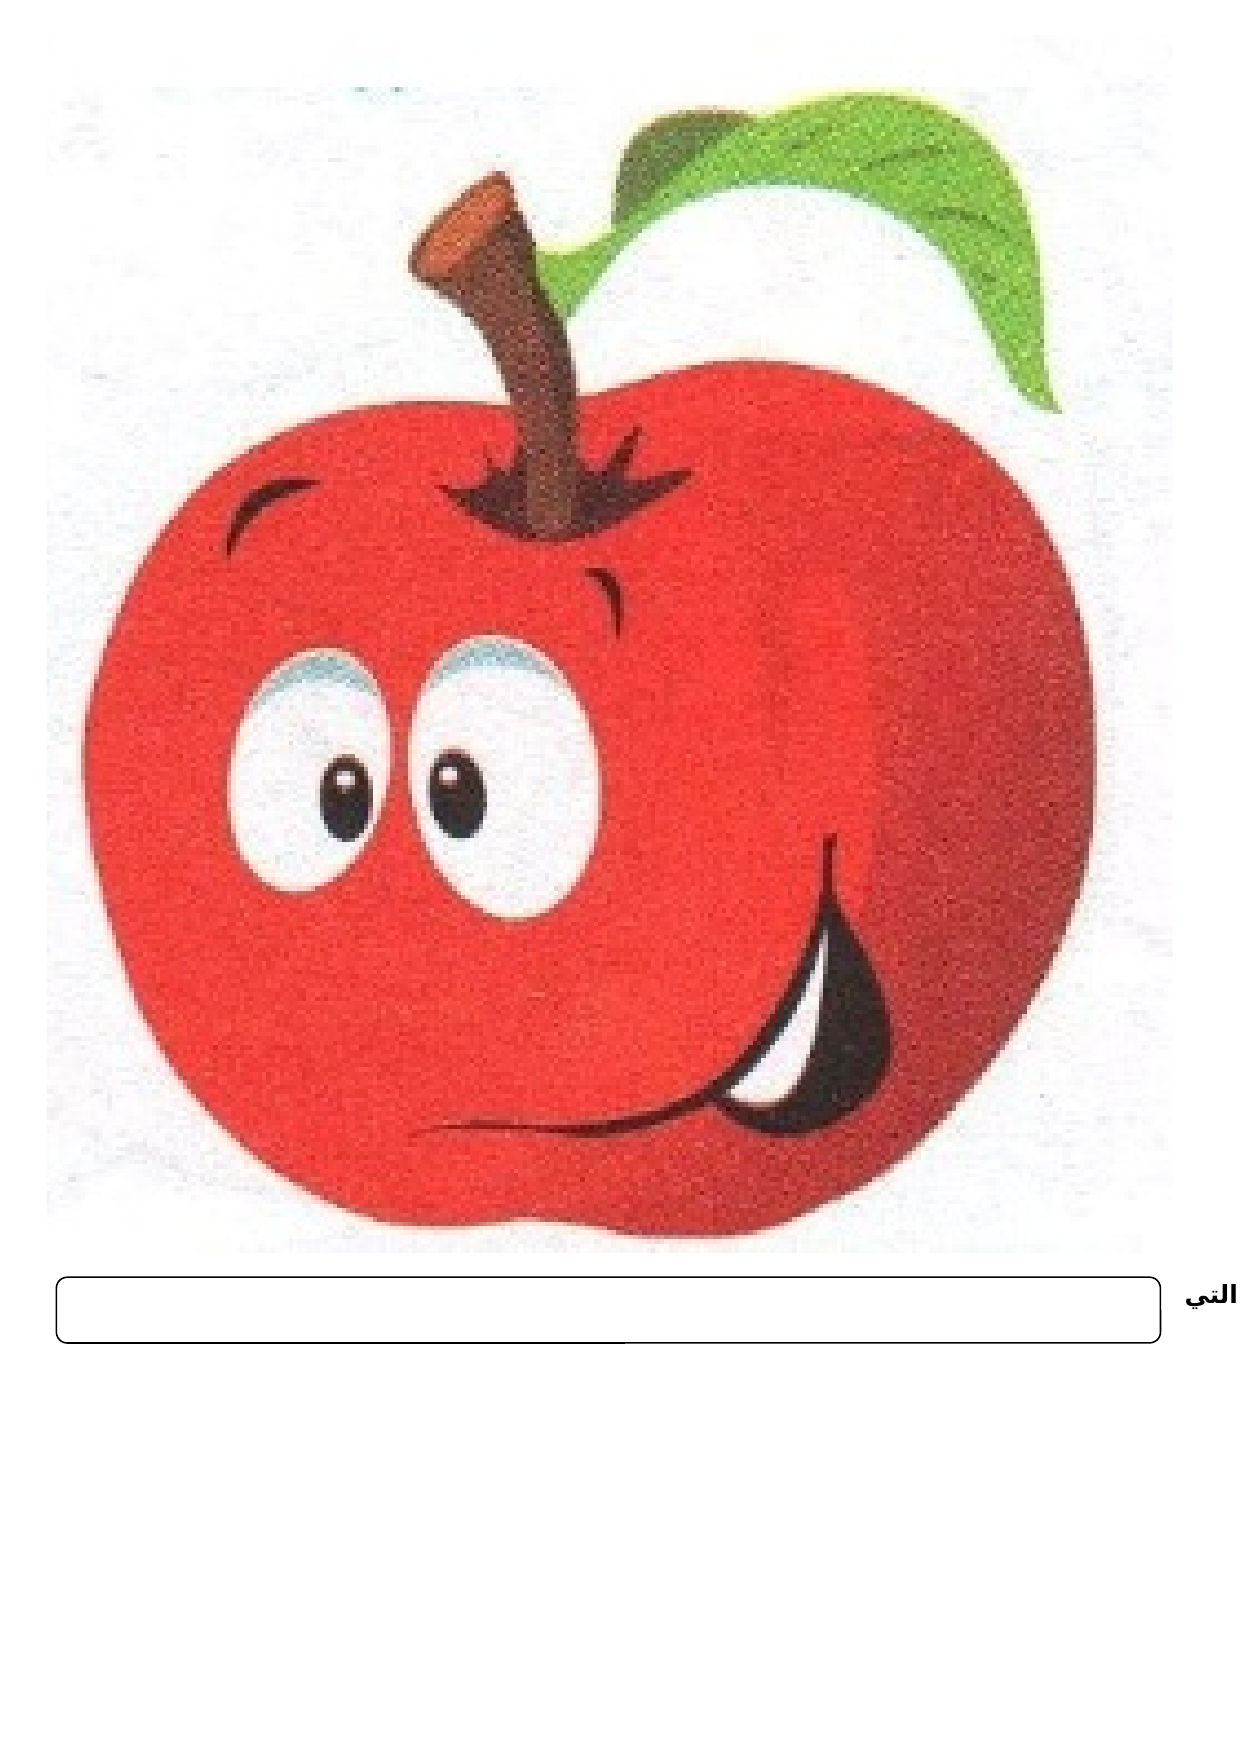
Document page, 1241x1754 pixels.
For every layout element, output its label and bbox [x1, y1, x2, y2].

picture [46, 35, 1173, 1253]
